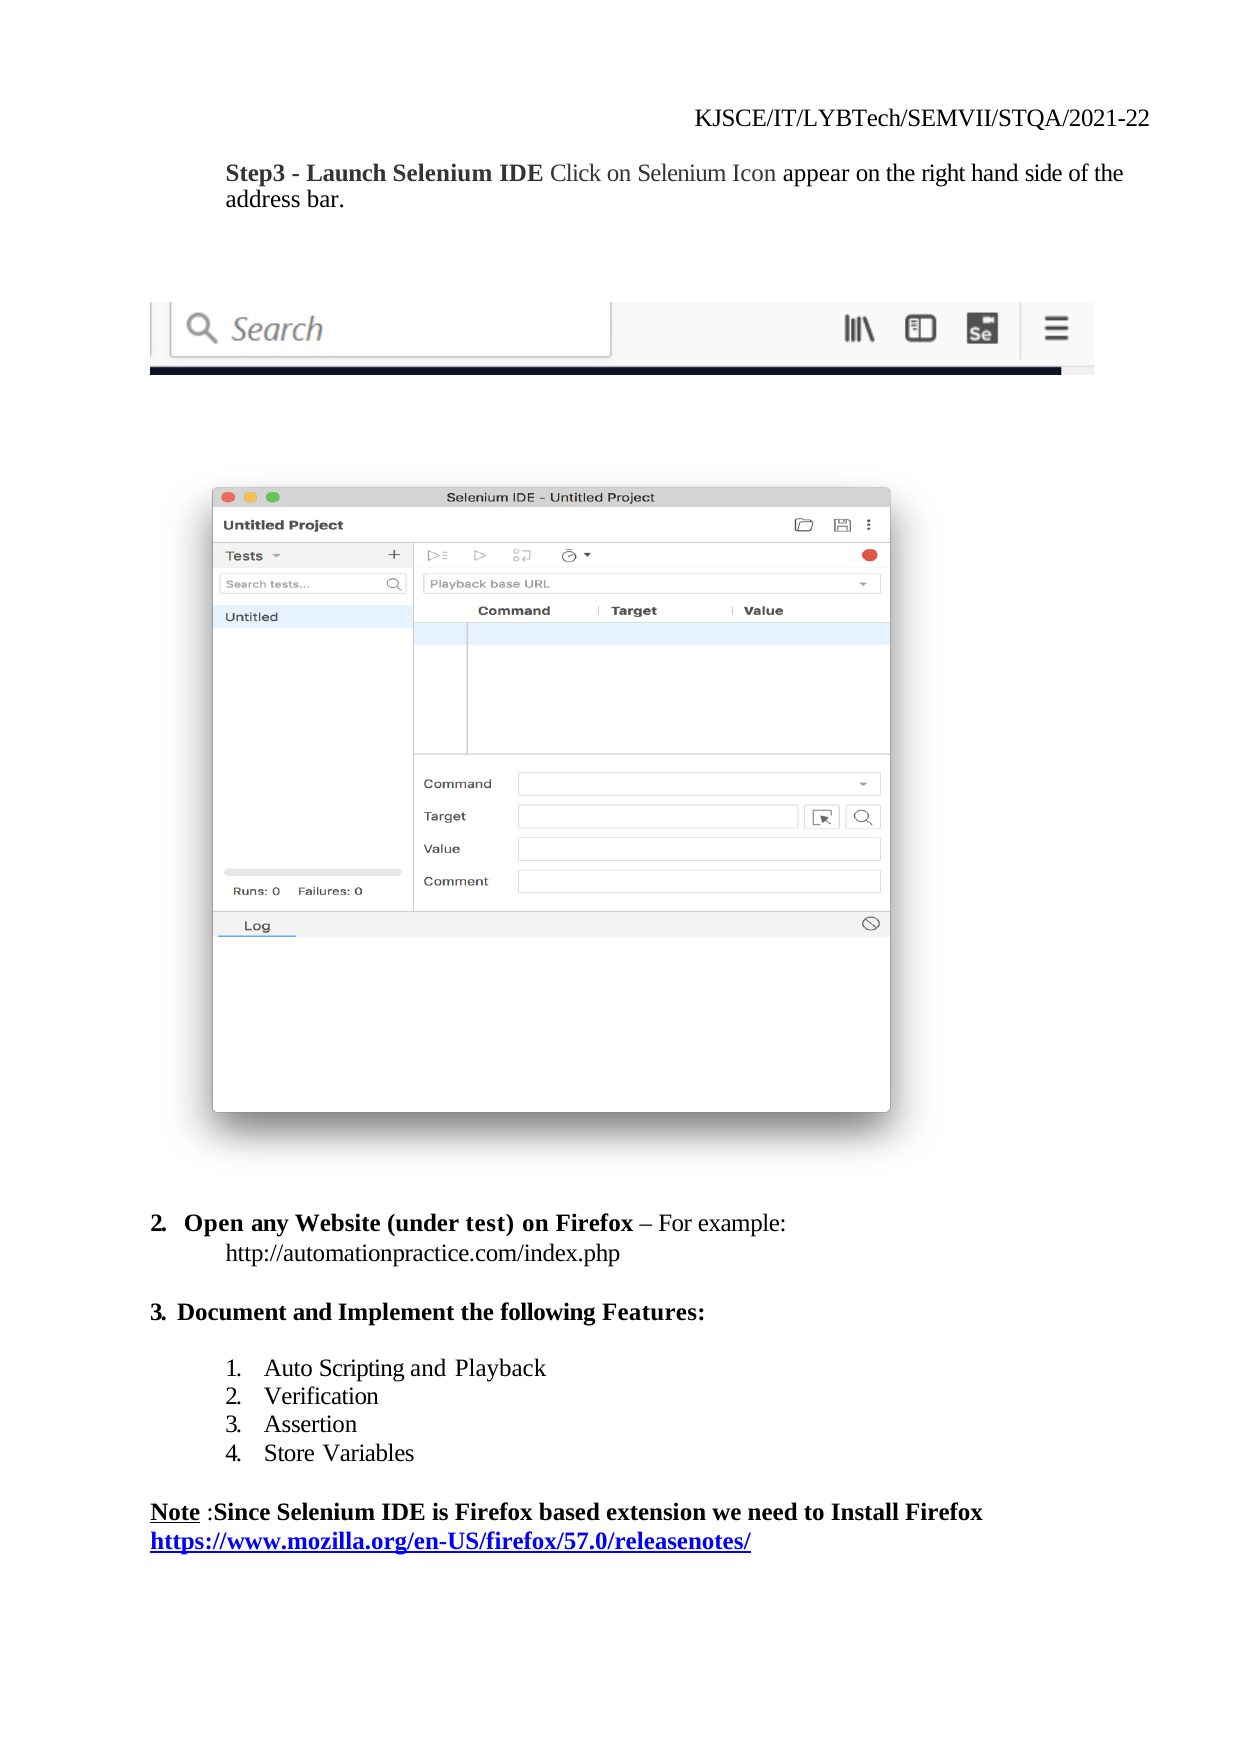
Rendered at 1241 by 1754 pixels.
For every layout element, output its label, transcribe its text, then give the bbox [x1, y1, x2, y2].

list Verification [225, 1382, 1167, 1410]
text Note :Since Selenium IDE is Firefox based extension we need to Install Firefox https://www.mozilla.org/en-US/firefox/57.0/releasenotes/ [150, 1497, 1002, 1555]
text Step3 - Launch Selenium IDE Click on Selenium Icon appear on the right hand side of the address bar. [225, 160, 1167, 213]
list Open any Website (under test) on Firefox – For example: http://automationpractice.com/index.php [150, 1208, 793, 1267]
subtitle Document and Implement the following Features: [150, 1297, 1167, 1325]
list Assertion [225, 1410, 1167, 1439]
list Auto Scripting and Playback [225, 1353, 1167, 1382]
picture [150, 459, 952, 1182]
picture [150, 302, 1094, 375]
list Store Variables [225, 1439, 1167, 1467]
